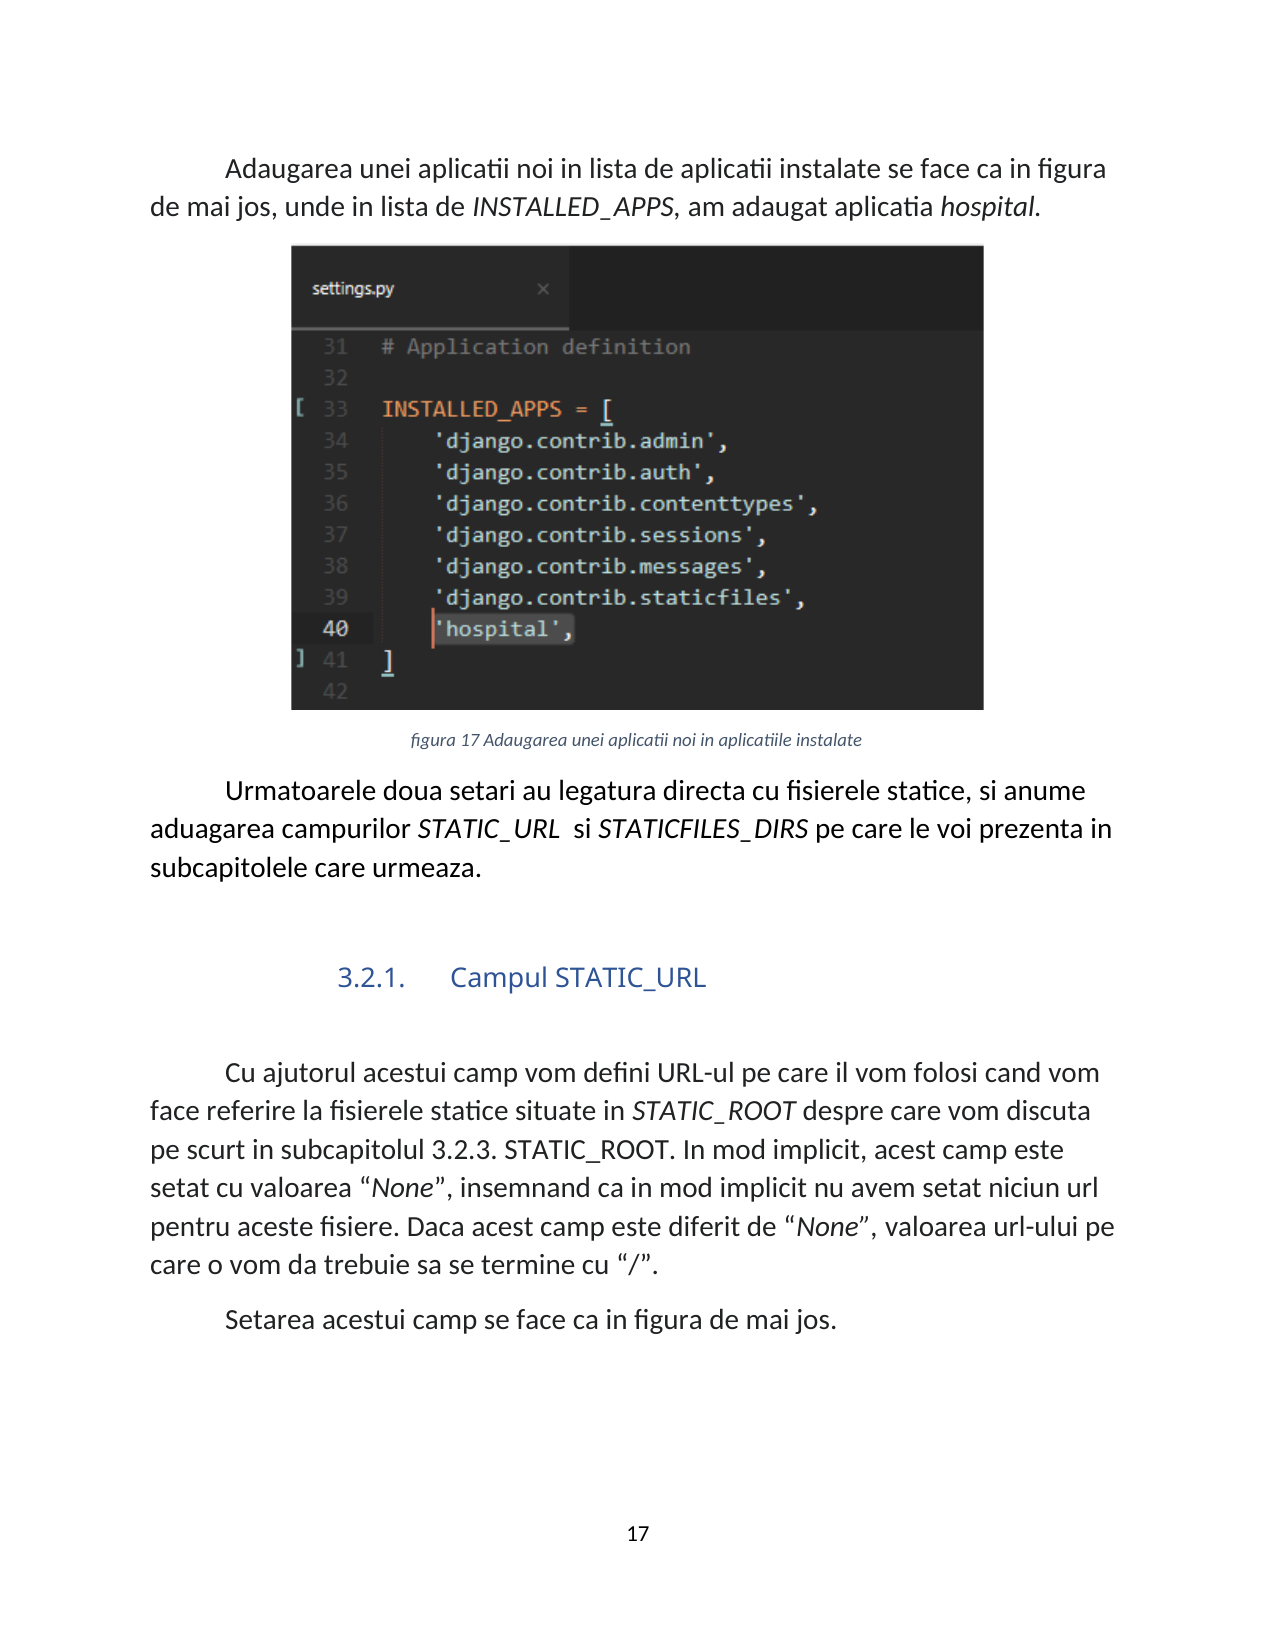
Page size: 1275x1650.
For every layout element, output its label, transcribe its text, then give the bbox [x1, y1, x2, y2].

picture [291, 243, 984, 710]
text Cu ajutorul acestui camp vom defini URL-ul pe care il vom folosi cand vom face referire la fisierele statice situate in STATIC_ROOT despre care vom discuta pe scurt in subcapitolul 3.2.3. STATIC_ROOT. In mod implicit, acest camp este setat cu valoarea “None”, insemnand ca in mod implicit nu avem setat niciun url pentru aceste fisiere. Daca acest camp este diferit de “None”, valoarea url-ului pe care o vom da trebuie sa se termine cu “/”. [150, 1054, 1125, 1282]
text Urmatoarele doua setari au legatura directa cu fisierele statice, si anume aduagarea campurilor STATIC_URL si STATICFILES_DIRS pe care le voi prezenta in subcapitolele care urmeaza. [150, 772, 1125, 884]
text Setarea acestui camp se face ca in figura de mai jos. [150, 1301, 1125, 1337]
text Adaugarea unei aplicatii noi in lista de aplicatii instalate se face ca in figura de mai jos, unde in lista de INSTALLED_APPS, am adaugat aplicatia hospital. [150, 150, 1125, 224]
subtitle Campul STATIC_URL [337, 959, 1125, 996]
text figura 17 Adaugarea unei aplicatii noi in aplicatiile instalate [150, 728, 1125, 751]
